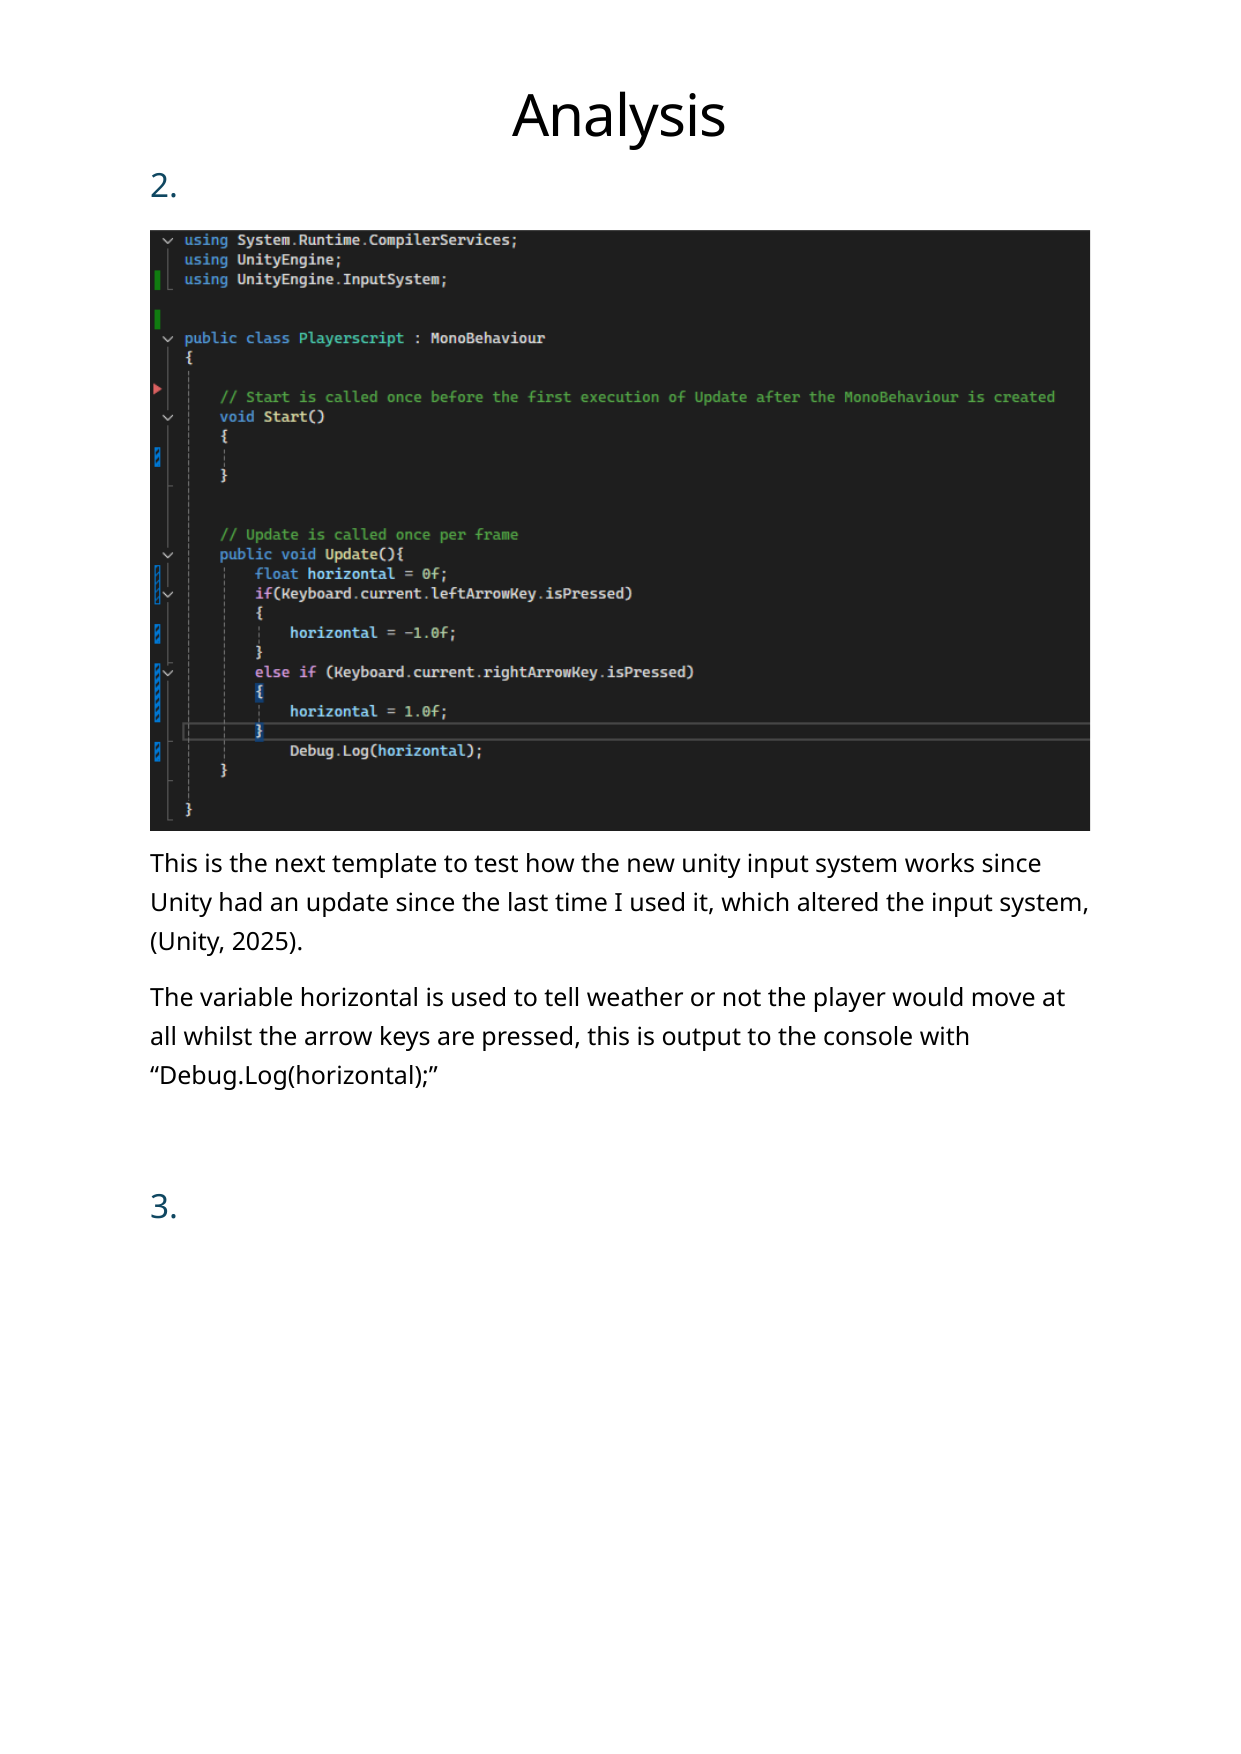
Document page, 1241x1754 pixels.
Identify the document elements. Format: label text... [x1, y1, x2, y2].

subtitle 3. [150, 1183, 1090, 1228]
subtitle 2. [150, 162, 1090, 207]
text The variable horizontal is used to tell weather or not the player would move at all whilst the arrow keys are pressed, this is output to the console with “Debug.Log(horizontal);” [150, 979, 1090, 1092]
text This is the next template to test how the new unity input system works since Unity had an update since the last time I used it, which altered the input system, . [150, 845, 1090, 958]
picture [150, 230, 1091, 831]
